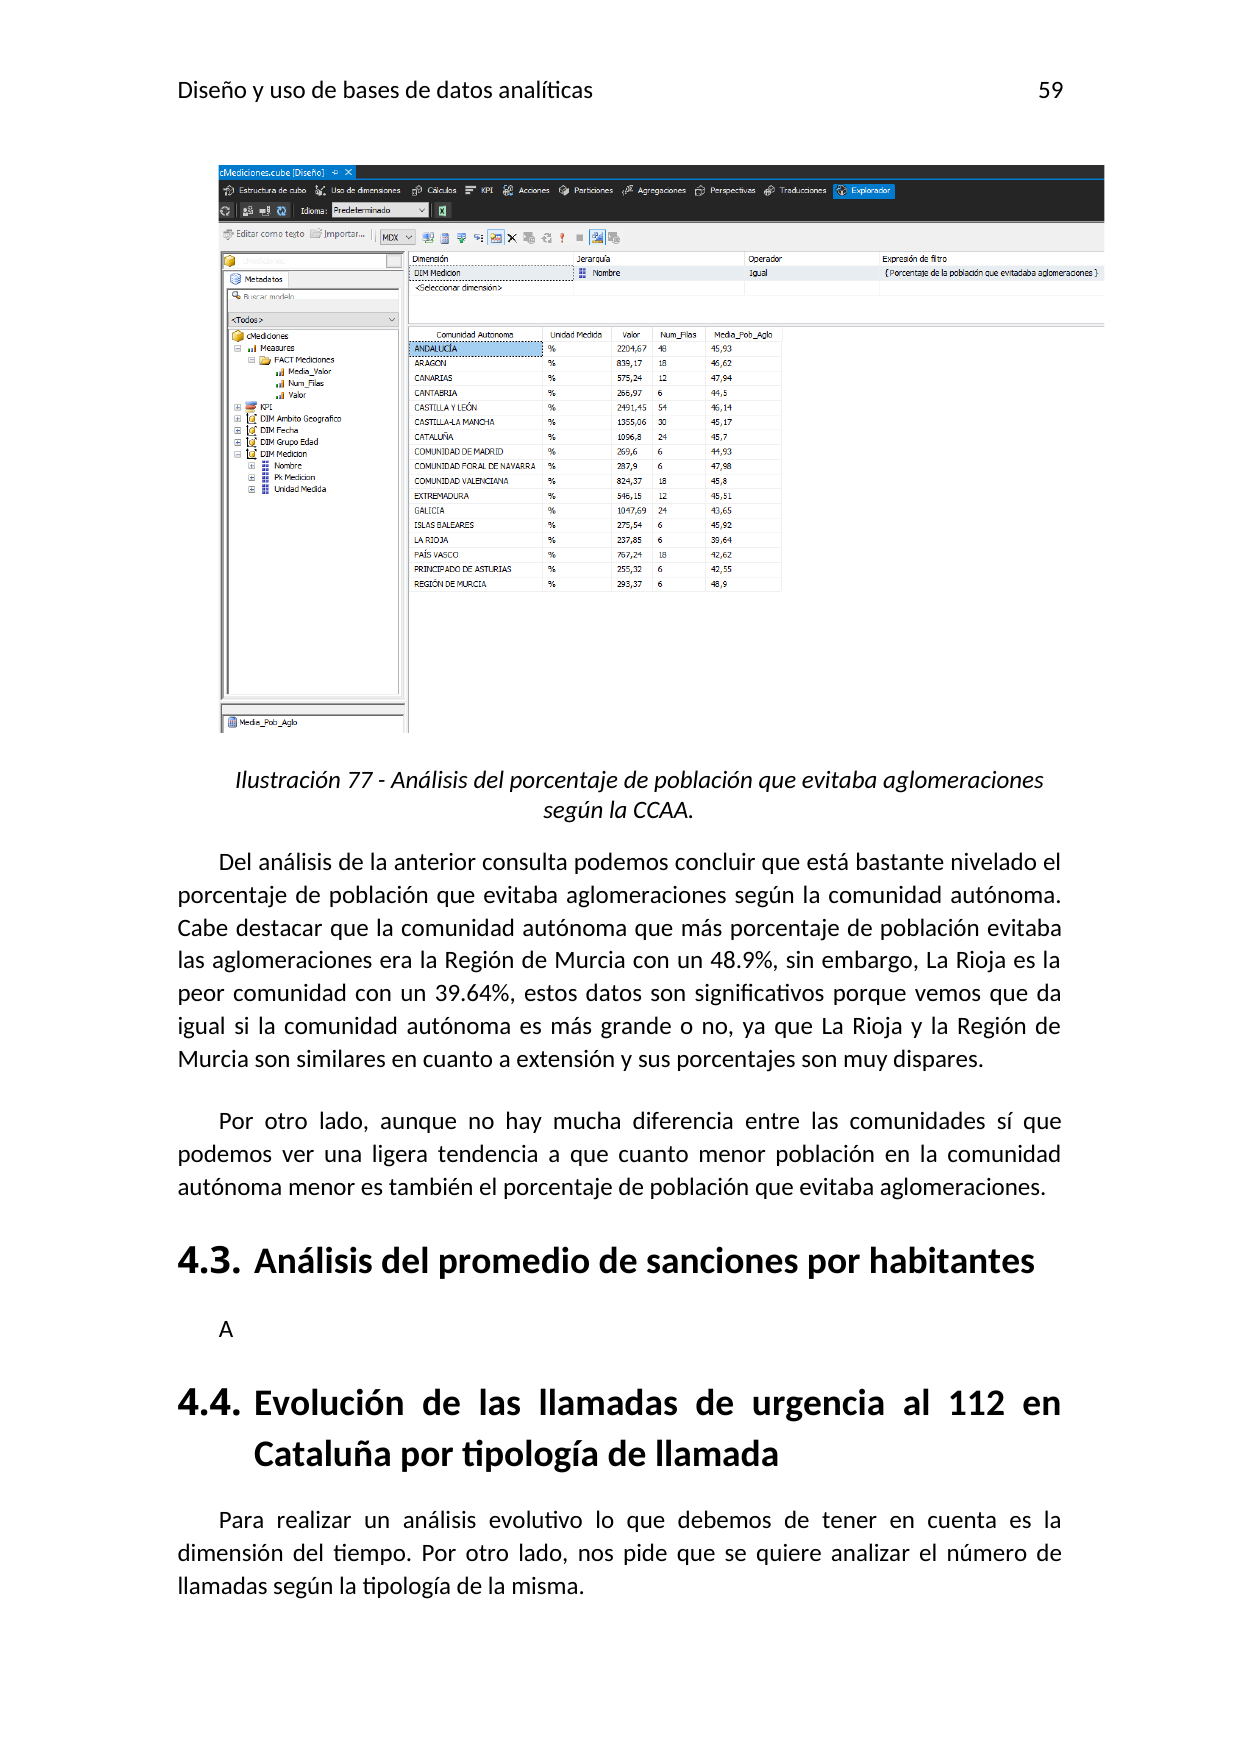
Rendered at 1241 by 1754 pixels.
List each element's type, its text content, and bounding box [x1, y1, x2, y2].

text Del análisis de la anterior consulta podemos concluir que está bastante nivelado el porcentaje de población que evitaba aglomeraciones según la comunidad autónoma. Cabe destacar que la comunidad autónoma que más porcentaje de población evitaba las aglomeraciones era la Región de Murcia con un 48.9%, sin embargo, La Rioja es la peor comunidad con un 39.64%, estos datos son significativos porque vemos que da igual si la comunidad autónoma es más grande o no, ya que La Rioja y la Región de Murcia son similares en cuanto a extensión y sus porcentajes son muy dispares. [177, 846, 1063, 1074]
subtitle Evolución de las llamadas de urgencia al 112 en Cataluña por tipología de llamada [177, 1376, 1063, 1476]
subtitle Análisis del promedio de sanciones por habitantes [177, 1233, 1063, 1284]
text A [177, 1313, 1063, 1344]
text Por otro lado, aunque no hay mucha diferencia entre las comunidades sí que podemos ver una ligera tendencia a que cuanto menor población en la comunidad autónoma menor es también el porcentaje de población que evitaba aglomeraciones. [177, 1105, 1063, 1202]
text Para realizar un análisis evolutivo lo que debemos de tener en cuenta es la dimensión del tiempo. Por otro lado, nos pide que se quiere analizar el número de llamadas según la tipología de la misma. [177, 1505, 1063, 1601]
picture [218, 165, 1105, 733]
